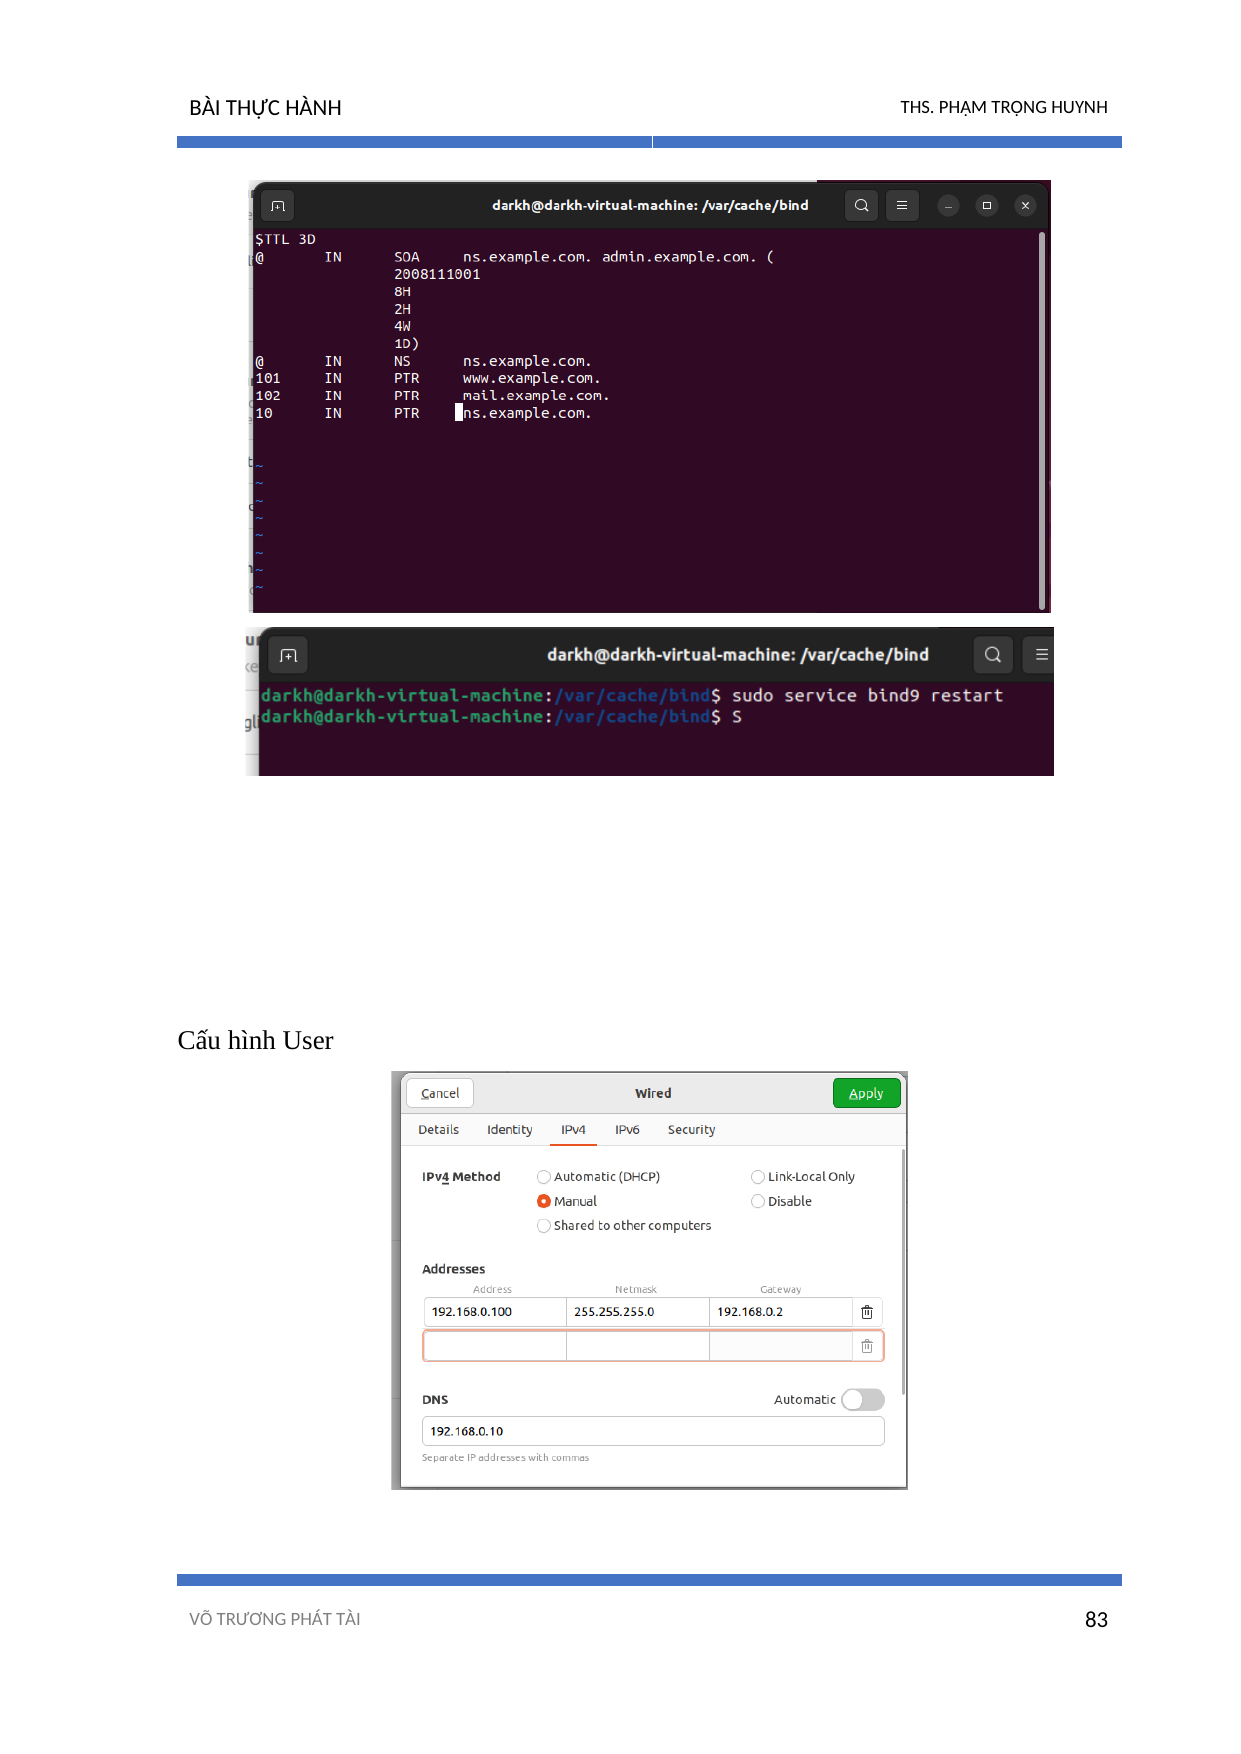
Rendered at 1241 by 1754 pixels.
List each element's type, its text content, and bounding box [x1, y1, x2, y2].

picture [245, 627, 1054, 776]
picture [248, 180, 1051, 613]
picture [391, 1071, 908, 1490]
text Cấu hình User [177, 1024, 1004, 1056]
